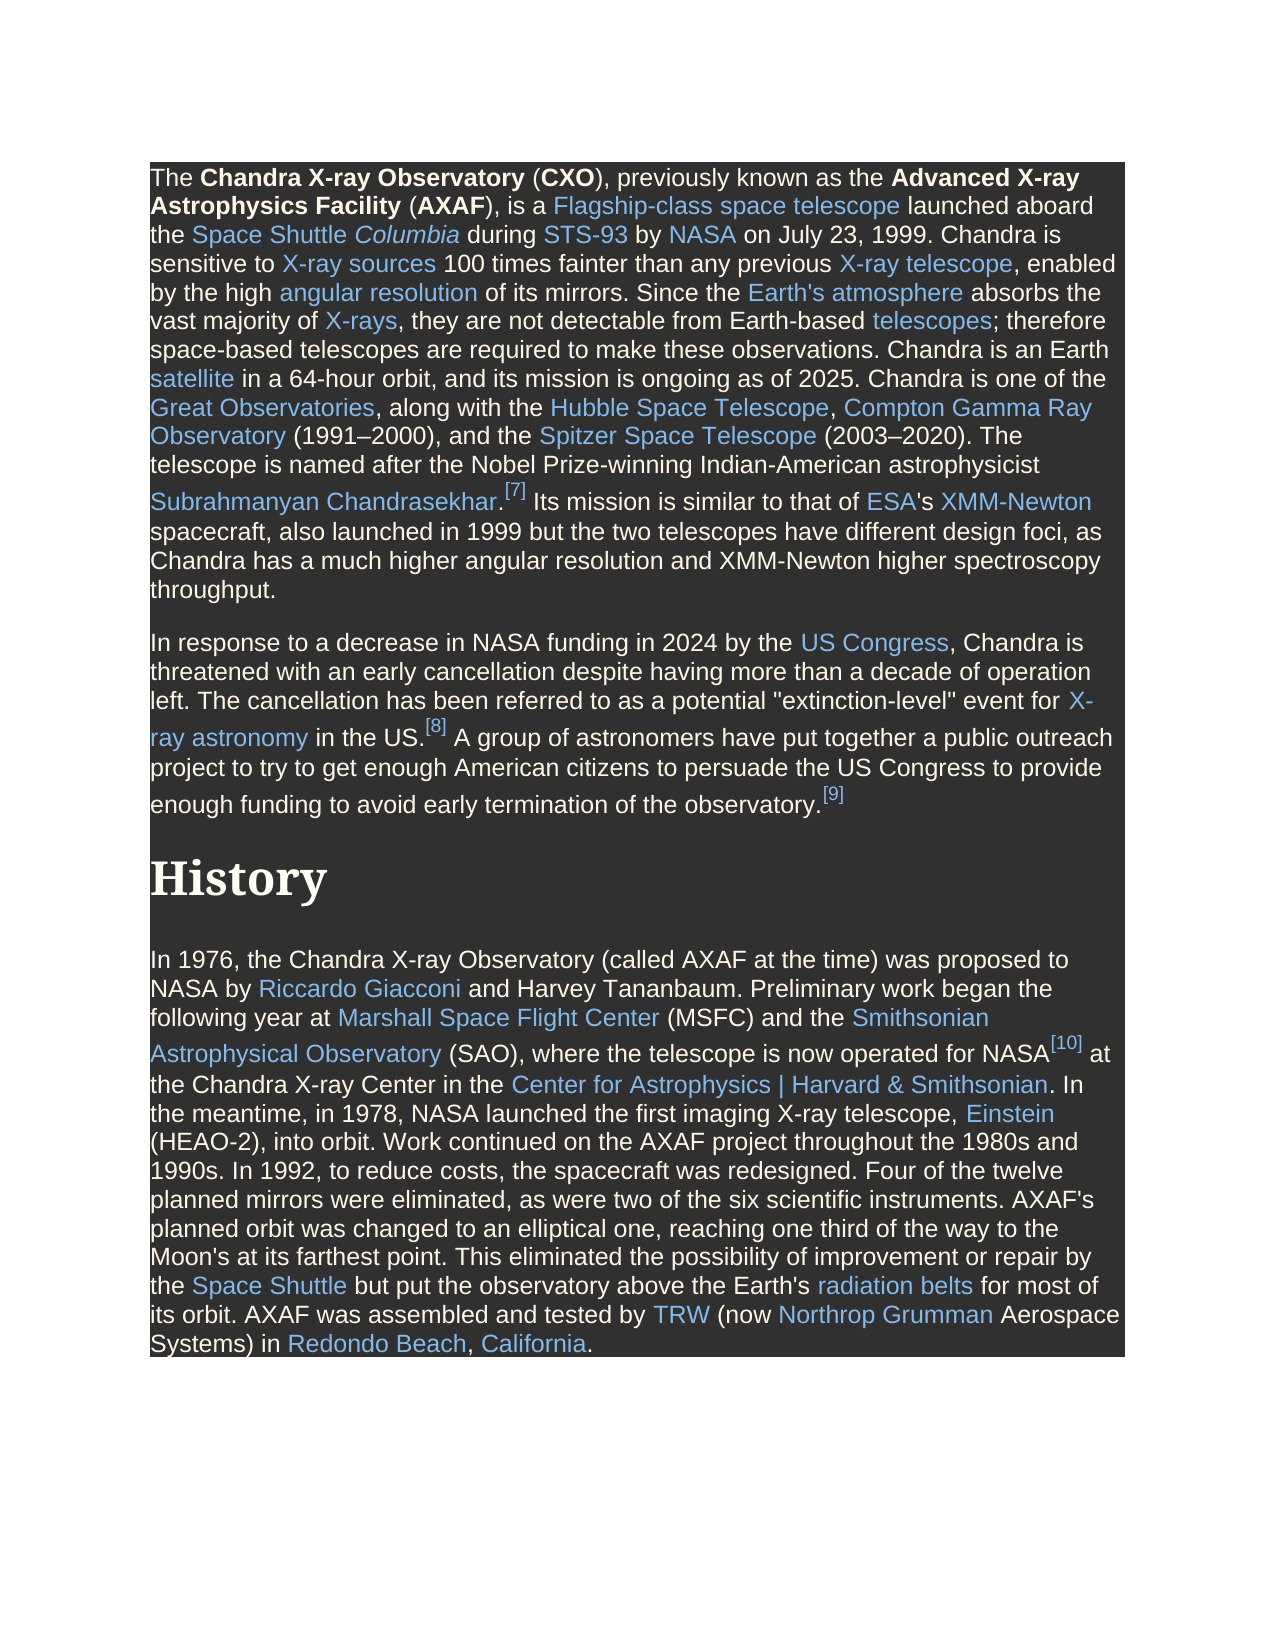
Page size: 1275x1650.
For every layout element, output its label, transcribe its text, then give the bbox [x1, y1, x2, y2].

text History [150, 845, 1125, 909]
text The Chandra X-ray Observatory (CXO), previously known as the Advanced X-ray Astrophysics Facility (AXAF), is a Flagship-class space telescope launched aboard the Space Shuttle Columbia during STS-93 by NASA on July 23, 1999. Chandra is sensitive to X-ray sources 100 times fainter than any previous X-ray telescope, enabled by the high angular resolution of its mirrors. Since the Earth's atmosphere absorbs the vast majority of X-rays, they are not detectable from Earth-based telescopes; therefore space-based telescopes are required to make these observations. Chandra is an Earth satellite in a 64-hour orbit, and its mission is ongoing as of 2025. Chandra is one of the Great Observatories, along with the Hubble Space Telescope, Compton Gamma Ray Observatory (1991–2000), and the Spitzer Space Telescope (2003–2020). The telescope is named after the Nobel Prize-winning Indian-American astrophysicist Subrahmanyan Chandrasekhar.[7] Its mission is similar to that of ESA's XMM-Newton spacecraft, also launched in 1999 but the two telescopes have different design foci, as Chandra has a much higher angular resolution and XMM-Newton higher spectroscopy throughput. [150, 162, 1125, 603]
text In 1976, the Chandra X-ray Observatory (called AXAF at the time) was proposed to NASA by Riccardo Giacconi and Harvey Tananbaum. Preliminary work began the following year at Marshall Space Flight Center (MSFC) and the Smithsonian Astrophysical Observatory (SAO), where the telescope is now operated for NASA[10] at the Chandra X-ray Center in the Center for Astrophysics | Harvard & Smithsonian. In the meantime, in 1978, NASA launched the first imaging X-ray telescope, Einstein (HEAO-2), into orbit. Work continued on the AXAF project throughout the 1980s and 1990s. In 1992, to reduce costs, the spacecraft was redesigned. Four of the twelve planned mirrors were eliminated, as were two of the six scientific instruments. AXAF's planned orbit was changed to an elliptical one, reaching one third of the way to the Moon's at its farthest point. This eliminated the possibility of improvement or repair by the Space Shuttle but put the observatory above the Earth's radiation belts for most of its orbit. AXAF was assembled and tested by TRW (now Northrop Grumman Aerospace Systems) in Redondo Beach, California. [150, 945, 1125, 1357]
text In response to a decrease in NASA funding in 2024 by the US Congress, Chandra is threatened with an early cancellation despite having more than a decade of operation left. The cancellation has been referred to as a potential "extinction-level" event for X-ray astronomy in the US.[8] A group of astronomers have put together a public outreach project to try to get enough American citizens to persuade the US Congress to provide enough funding to avoid early termination of the observatory.[9] [150, 628, 1125, 820]
